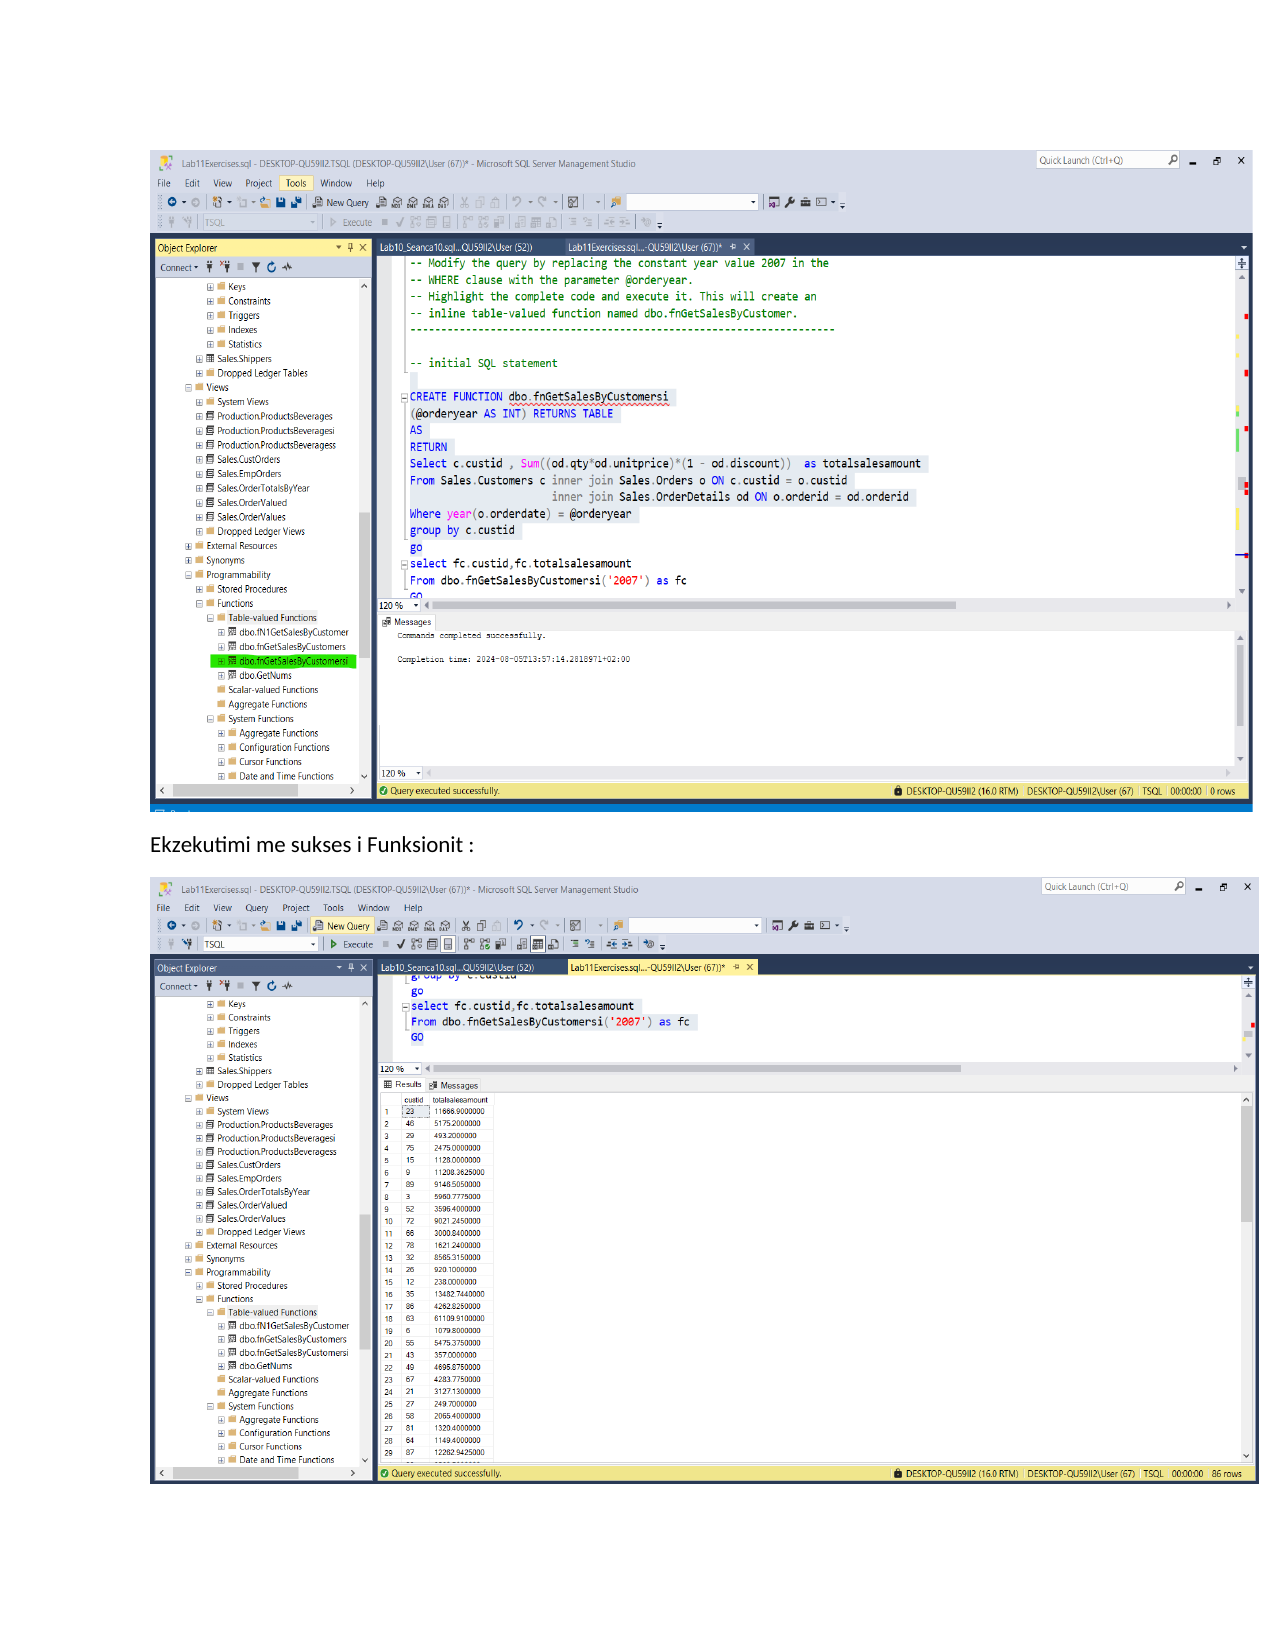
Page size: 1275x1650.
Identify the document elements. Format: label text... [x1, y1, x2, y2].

picture [150, 150, 1253, 812]
text Ekzekutimi me sukses i Funksionit : [150, 830, 1125, 858]
picture [150, 877, 1259, 1484]
